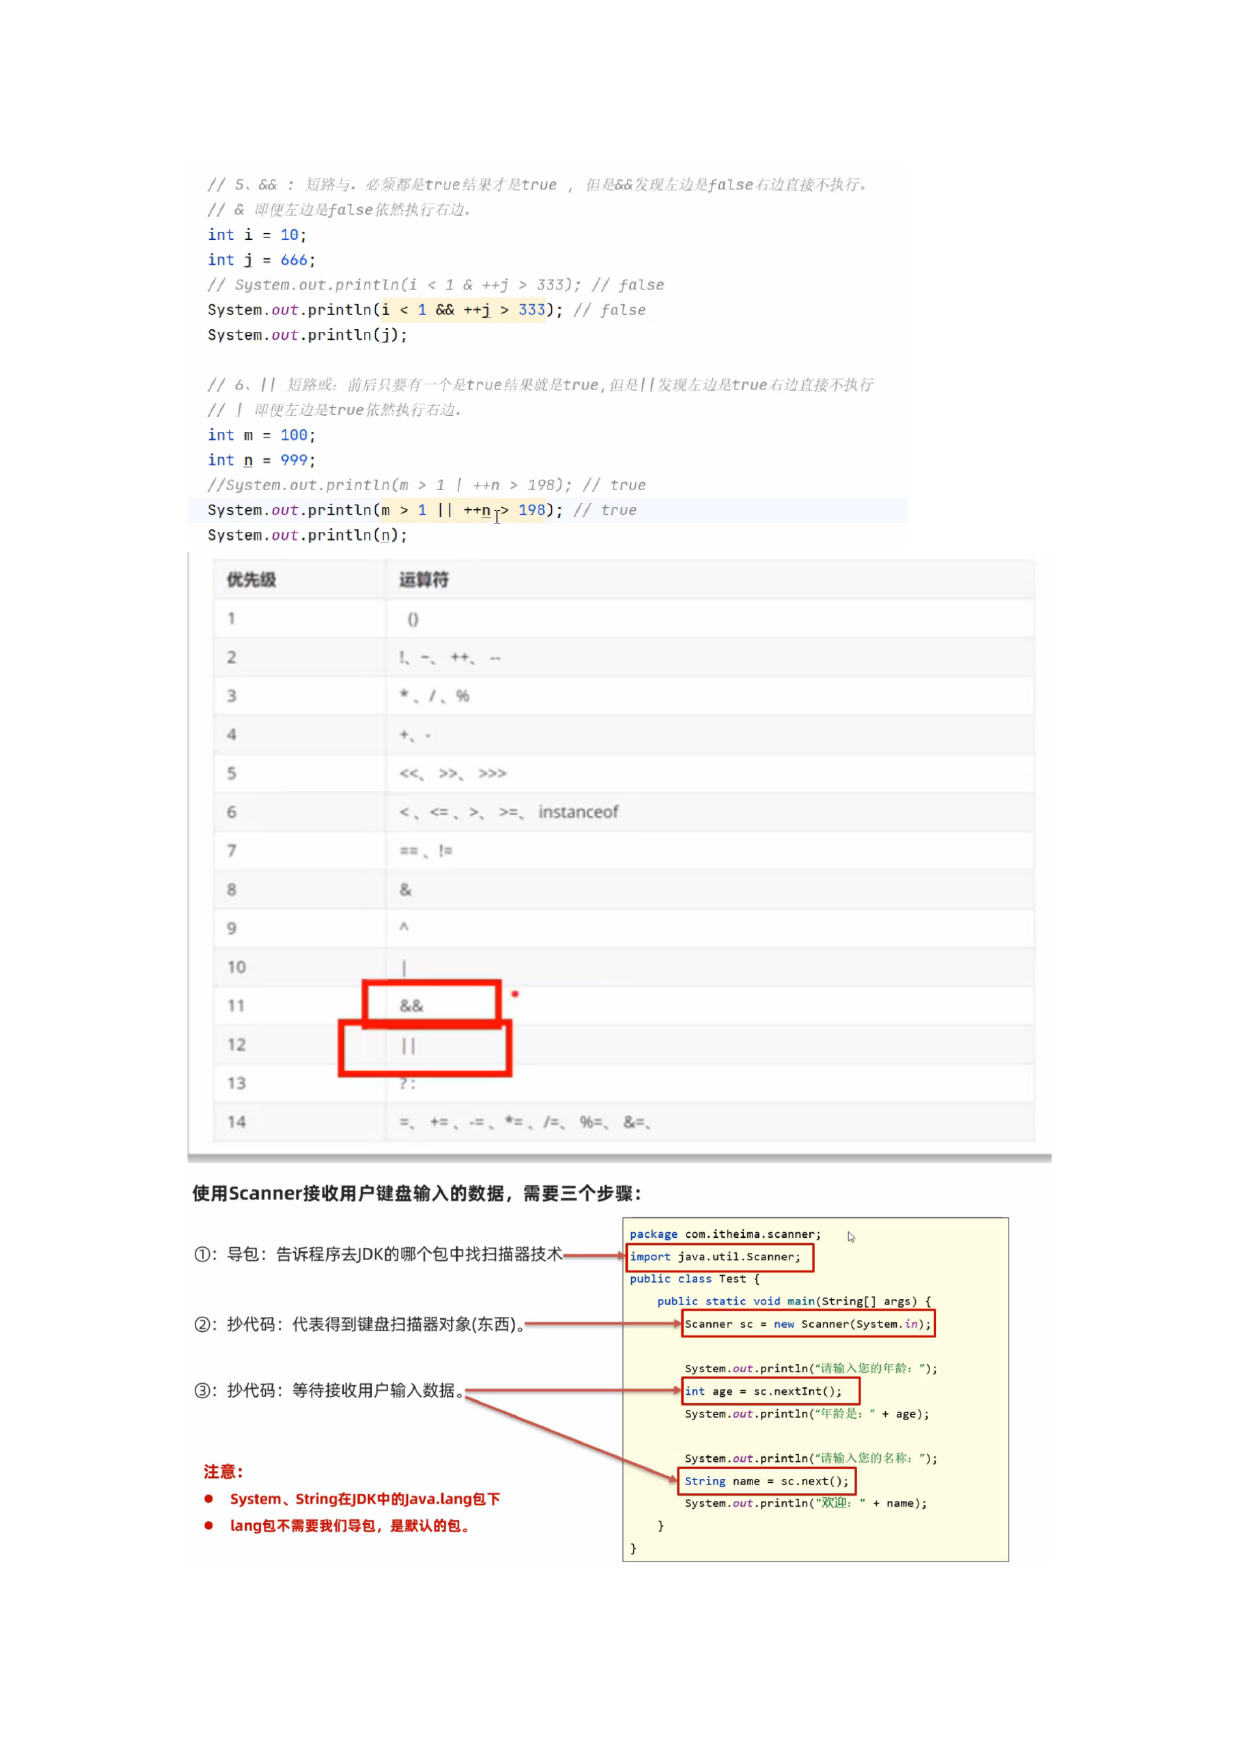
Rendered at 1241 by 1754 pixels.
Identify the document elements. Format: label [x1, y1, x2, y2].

picture [187, 1169, 1052, 1566]
picture [187, 162, 908, 547]
picture [187, 552, 1052, 1163]
